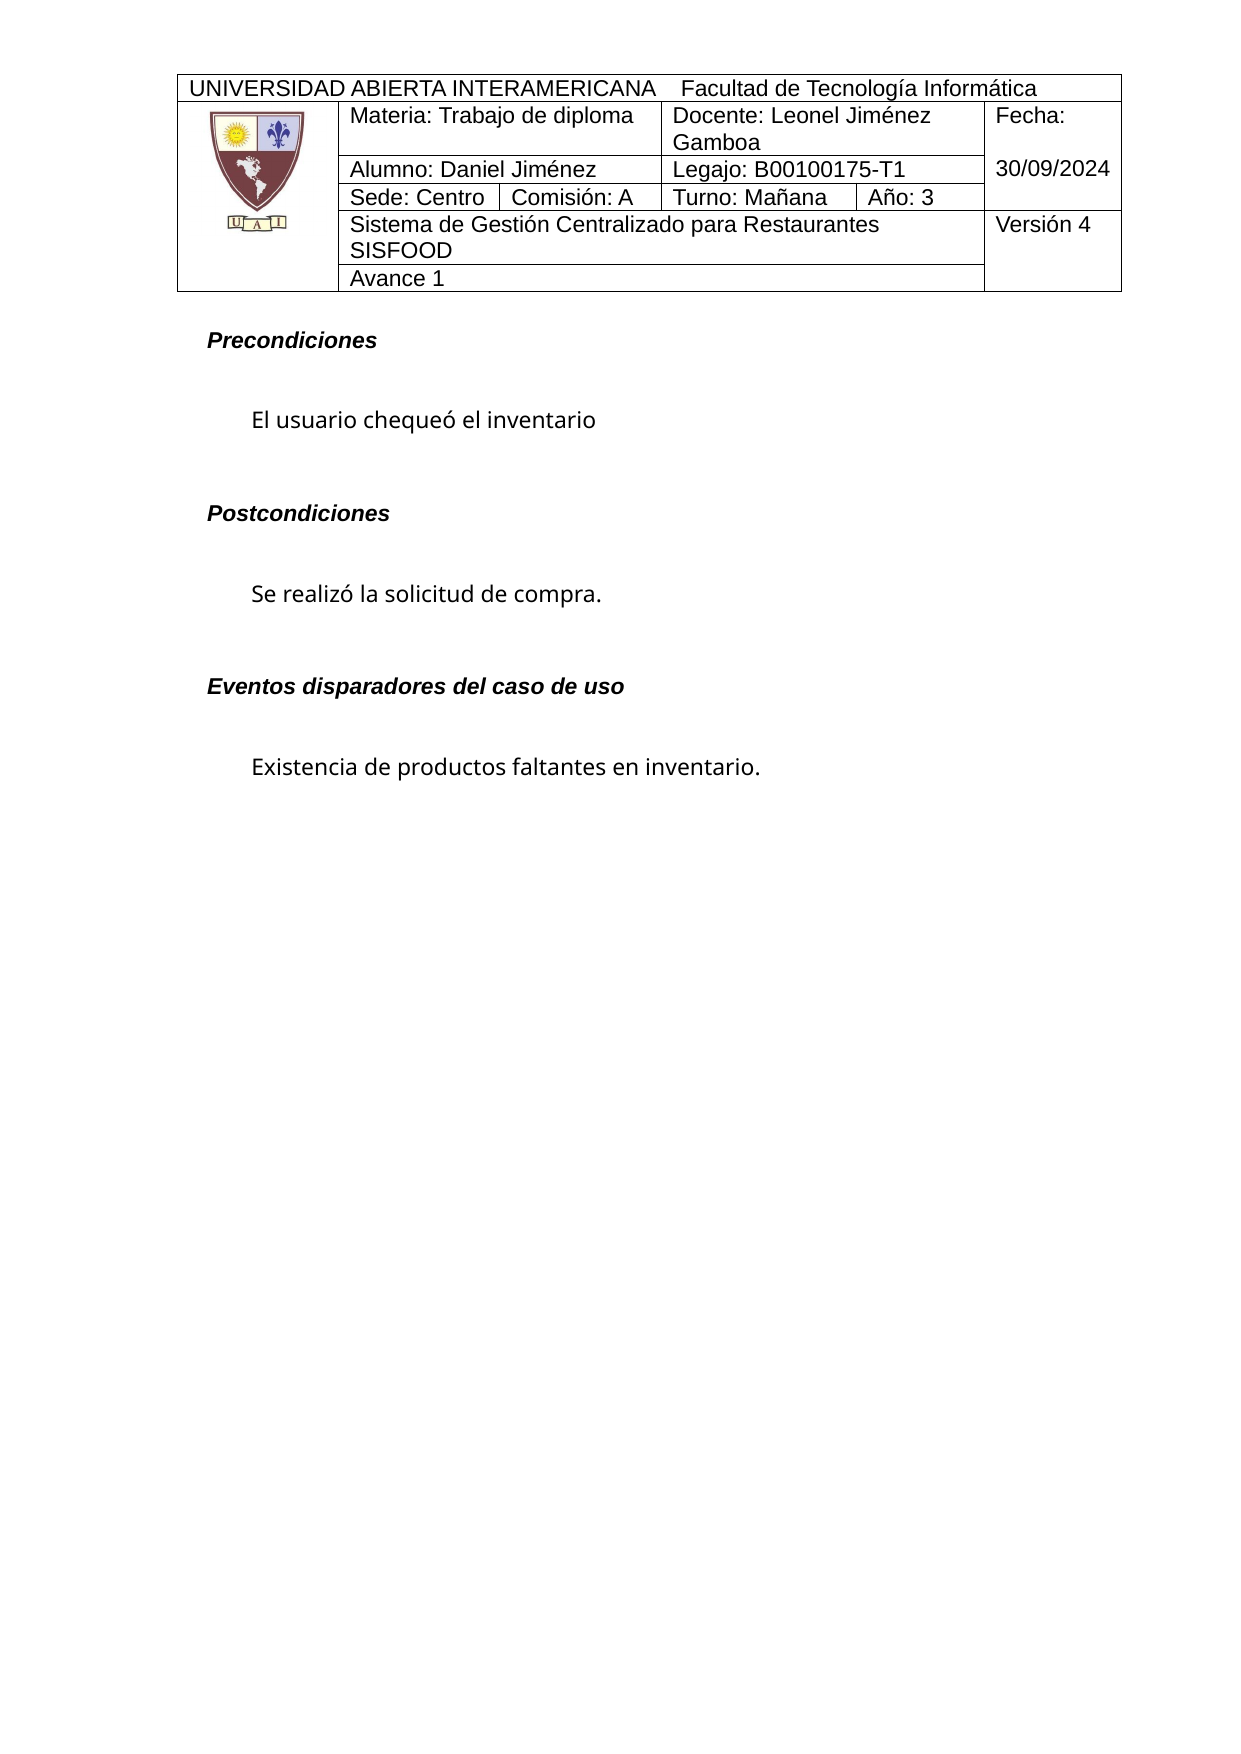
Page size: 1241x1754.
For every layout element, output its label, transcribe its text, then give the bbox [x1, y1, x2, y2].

picture [188, 102, 327, 236]
text El usuario chequeó el inventario [177, 404, 1122, 436]
text Se realizó la solicitud de compra. [177, 578, 1122, 609]
subtitle Precondiciones [207, 327, 1122, 353]
text Existencia de productos faltantes en inventario. [177, 751, 1122, 782]
subtitle Postcondiciones [207, 500, 1122, 526]
subtitle Eventos disparadores del caso de uso [207, 673, 1122, 699]
